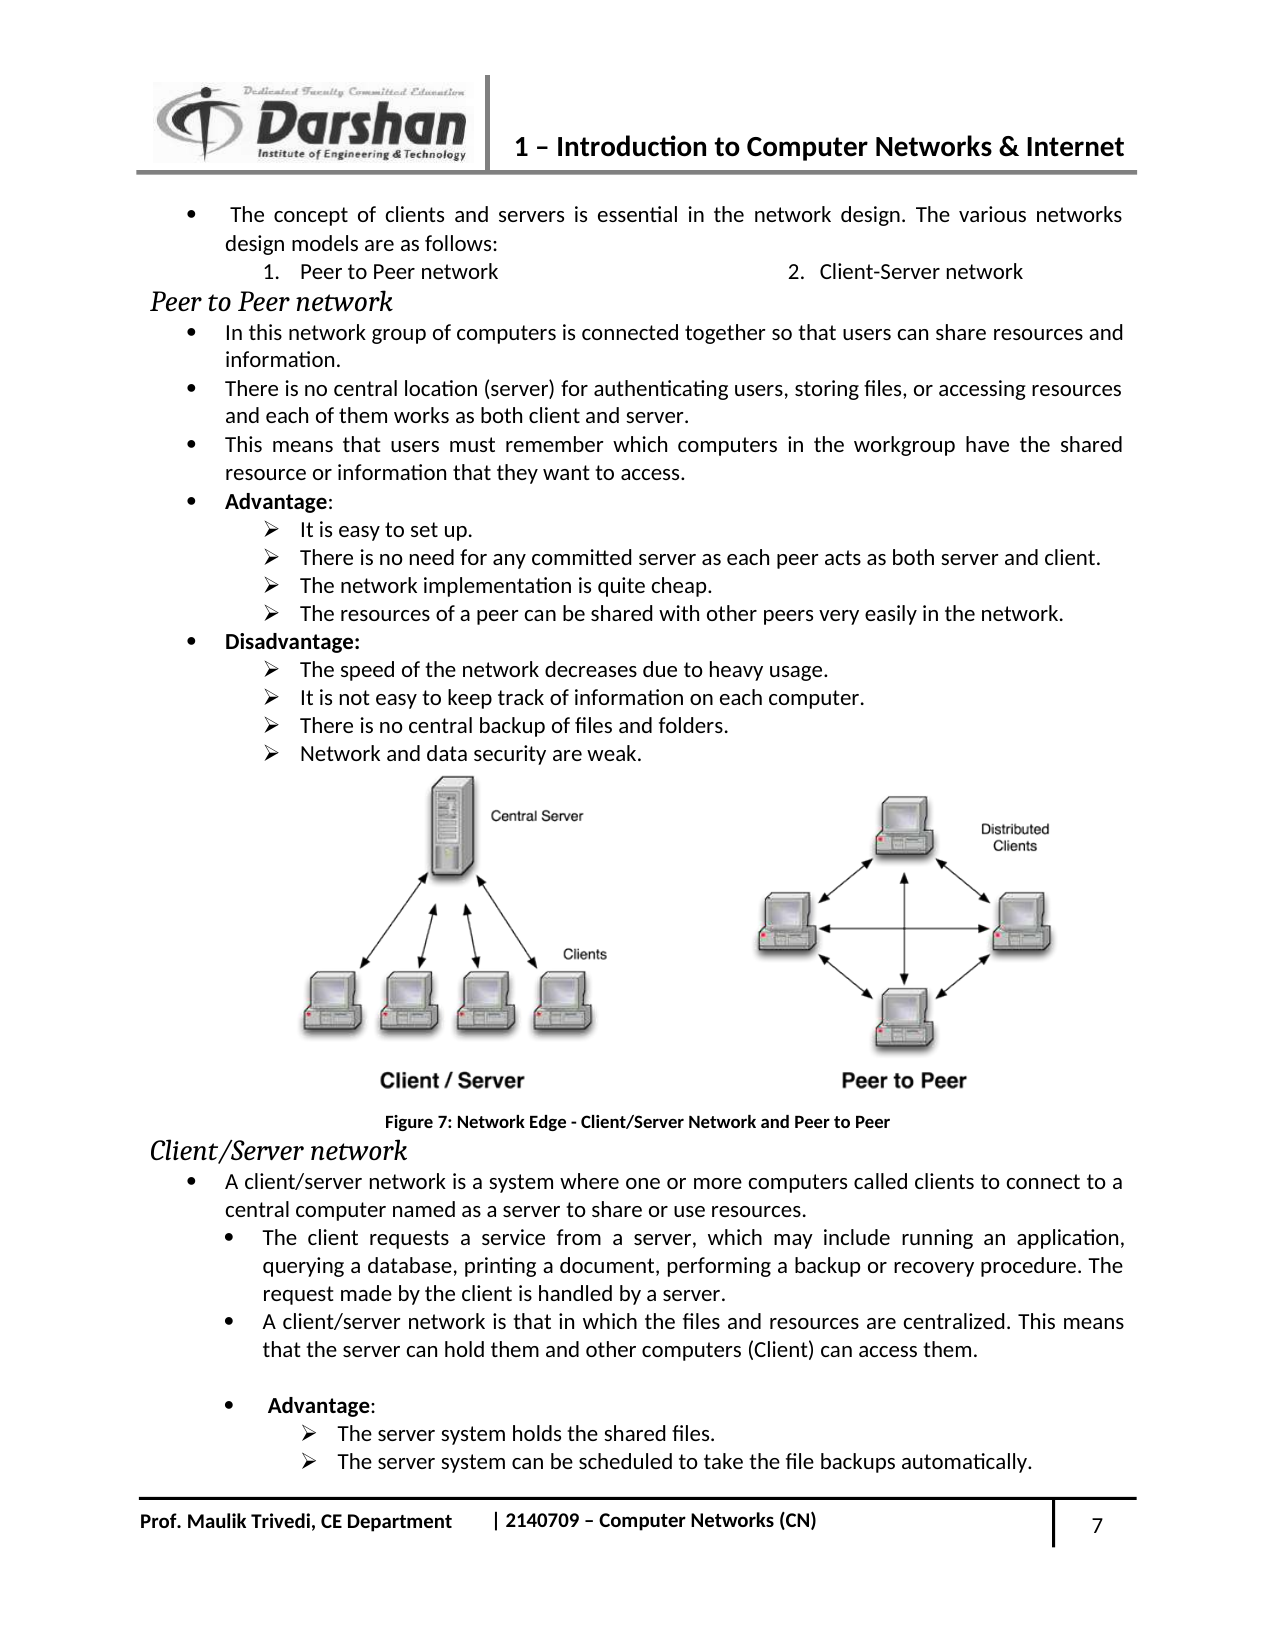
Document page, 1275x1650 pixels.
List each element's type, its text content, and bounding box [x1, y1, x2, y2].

subtitle Advantage: [225, 1391, 1206, 1419]
list In this network group of computers is connected together so that users can share resources and information. [187, 319, 1126, 373]
list The client requests a service from a server, which may include running an application, querying a database, printing a document, performing a backup or recovery procedure. The request made by the client is handled by a server. [225, 1223, 1126, 1307]
text 1. Peer to Peer network 2. Client-Server network [262, 257, 1206, 285]
list The resources of a peer can be shared with other peers very easily in the network. [262, 599, 1206, 627]
list A client/server network is that in which the files and resources are centralized. This means that the server can hold them and other computers (Client) can access them. [225, 1307, 1126, 1363]
picture [153, 82, 474, 163]
list The network implementation is quite cheap. [262, 571, 1206, 599]
list The speed of the network decreases due to heavy usage. [262, 655, 1206, 683]
subtitle Peer to Peer network [150, 285, 1206, 318]
list The server system holds the shared files. [300, 1419, 1206, 1447]
picture [296, 773, 1058, 1089]
list It is not easy to keep track of information on each computer. [262, 683, 1206, 711]
list There is no central location (server) for authenticating users, storing files, or accessing resources and each of them works as both client and server. [187, 374, 1125, 430]
list Network and data security are weak. [262, 739, 1206, 767]
list A client/server network is a system where one or more computers called clients to connect to a central computer named as a server to share or use resources. [187, 1167, 1125, 1223]
list It is easy to set up. [262, 515, 1206, 543]
list There is no need for any committed server as each peer acts as both server and client. [262, 543, 1206, 571]
subtitle Advantage: [187, 486, 1206, 515]
list This means that users must remember which computers in the workgroup have the shared resource or information that they want to access. [187, 430, 1126, 486]
list There is no central backup of files and folders. [262, 711, 1206, 739]
subtitle Client/Server network [150, 1133, 1206, 1167]
list The concept of clients and servers is essential in the network design. The various networks design models are as follows: [187, 201, 1125, 257]
subtitle Disadvantage: [187, 627, 1206, 655]
list The server system can be scheduled to take the file backups automatically. [300, 1447, 1206, 1475]
